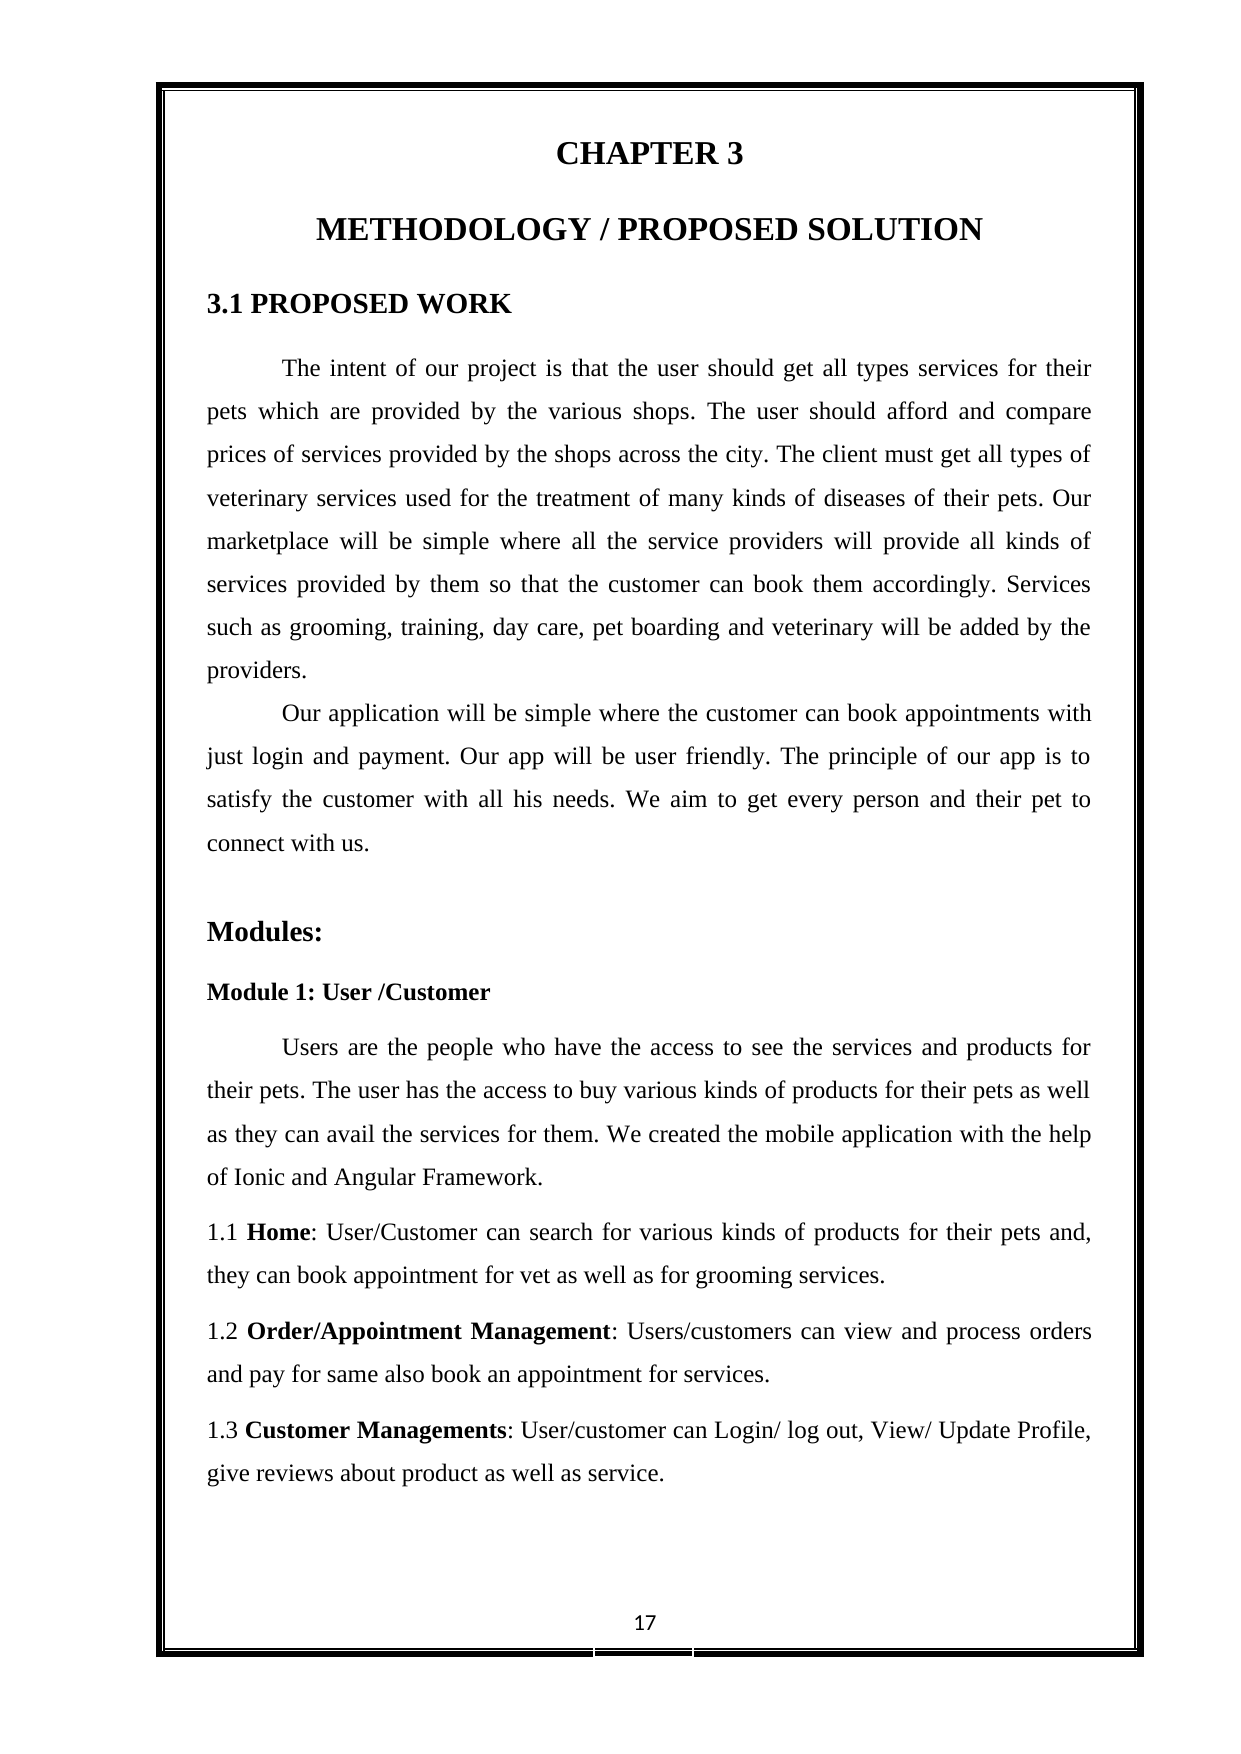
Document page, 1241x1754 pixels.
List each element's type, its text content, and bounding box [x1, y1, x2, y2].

text 1.3 Customer Managements: User/customer can Login/ log out, View/ Update Profile, give reviews about product as well as service. [207, 1415, 1093, 1487]
text 3.1 PROPOSED WORK [207, 286, 1093, 320]
text Our application will be simple where the customer can book appointments with just login and payment. Our app will be user friendly. The principle of our app is to satisfy the customer with all his needs. We aim to get every person and their pet to connect with us. [207, 698, 1093, 856]
text 1.2 Order/Appointment Management: Users/customers can view and process orders and pay for same also book an appointment for services. [207, 1316, 1093, 1388]
text 1.1 Home: User/Customer can search for various kinds of products for their pets and, they can book appointment for vet as well as for grooming services. [207, 1217, 1093, 1289]
text Users are the people who have the access to see the services and products for their pets. The user has the access to buy various kinds of products for their pets as well as they can avail the services for them. We created the mobile application with the help of Ionic and Angular Framework. [207, 1032, 1093, 1191]
text Module 1: User /Customer [207, 977, 1093, 1006]
text METHODOLOGY / PROPOSED SOLUTION [207, 209, 1093, 248]
text The intent of our project is that the user should get all types services for their pets which are provided by the various shops. The user should afford and compare prices of services provided by the shops across the city. The client must get all types of veterinary services used for the treatment of many kinds of diseases of their pets. Our marketplace will be simple where all the service providers will provide all kinds of services provided by them so that the customer can book them accordingly. Services such as grooming, training, day care, pet boarding and veterinary will be added by the providers. [207, 353, 1093, 684]
text CHAPTER 3 [207, 133, 1093, 171]
text Modules: [207, 914, 1093, 947]
